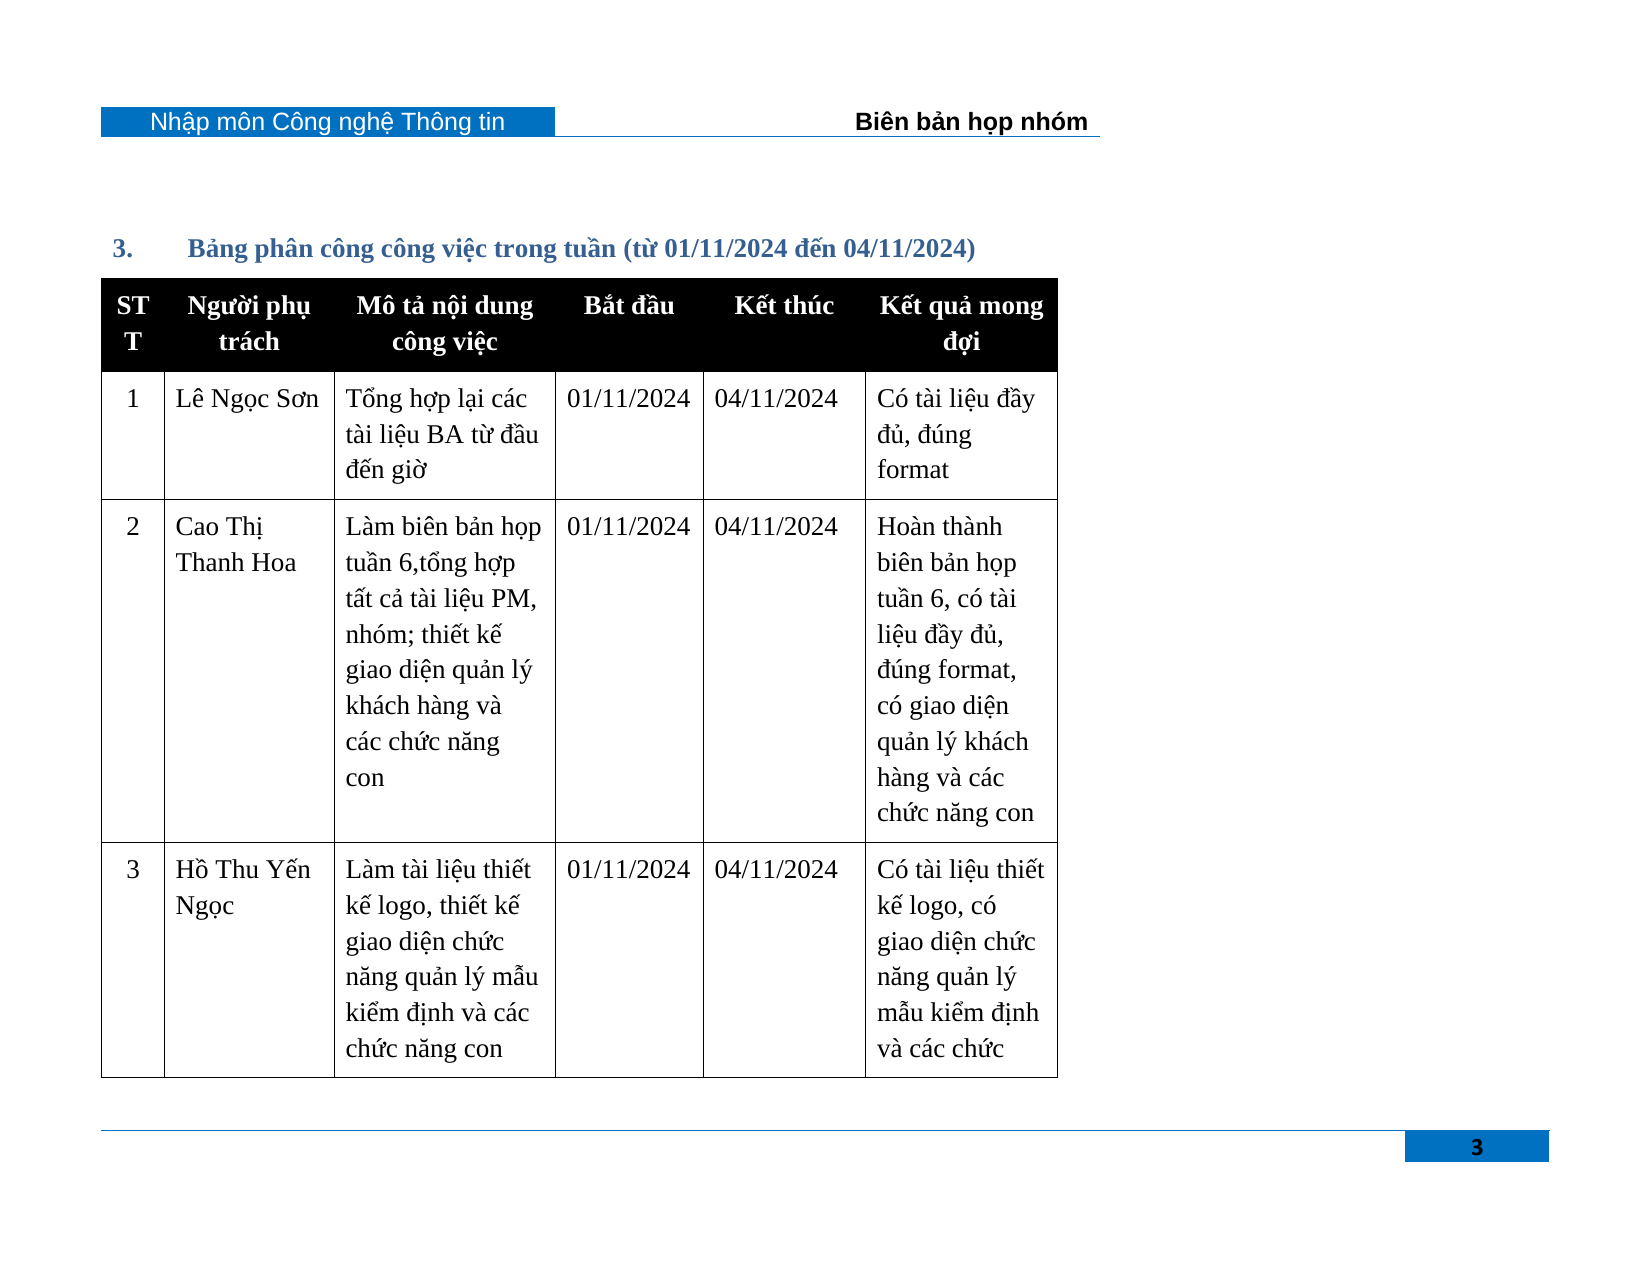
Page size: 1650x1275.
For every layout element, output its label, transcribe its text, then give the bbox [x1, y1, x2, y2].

table_cell 04/11/2024 [704, 372, 865, 499]
table_header [165, 279, 334, 371]
table_cell Lê Ngọc Sơn [165, 372, 334, 499]
table_cell Hồ Thu Yến Ngọc [165, 843, 334, 1077]
table_cell Cao Thị Thanh Hoa [165, 500, 334, 842]
table_header Kết quả mong đợi [866, 279, 1057, 371]
table_cell Làm biên bản họp tuần 6,tổng hợp tất cả tài liệu PM, nhóm; thiết kế giao diện quản lý khách hàng và các chức năng con [335, 500, 555, 842]
table_cell 3 [102, 843, 164, 1077]
table_cell 04/11/2024 [704, 500, 865, 842]
table_header Bắt đầu [556, 279, 703, 371]
table_cell 01/11/2024 [556, 843, 703, 1077]
table_cell 2 [102, 500, 164, 842]
table_header [704, 279, 865, 371]
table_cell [335, 843, 555, 1077]
table_cell Hoàn thành biên bản họp tuần 6, có tài liệu đầy đủ, đúng format, có giao diện quản lý khách hàng và các chức năng con [866, 500, 1057, 842]
table_header [335, 279, 555, 371]
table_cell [866, 843, 1057, 1077]
table_cell 1 [102, 372, 164, 499]
table_header STT [102, 279, 164, 371]
table_cell 04/11/2024 [704, 843, 865, 1077]
table_cell Có tài liệu đầy đủ, đúng format [866, 372, 1057, 499]
table_cell Tổng hợp lại các tài liệu BA từ đầu đến giờ [335, 372, 555, 499]
subtitle Bảng phân công công việc trong tuần (từ 01/11/2024 đến 04/11/2024) [112, 232, 1537, 263]
table_cell 01/11/2024 [556, 372, 703, 499]
table_cell 01/11/2024 [556, 500, 703, 842]
